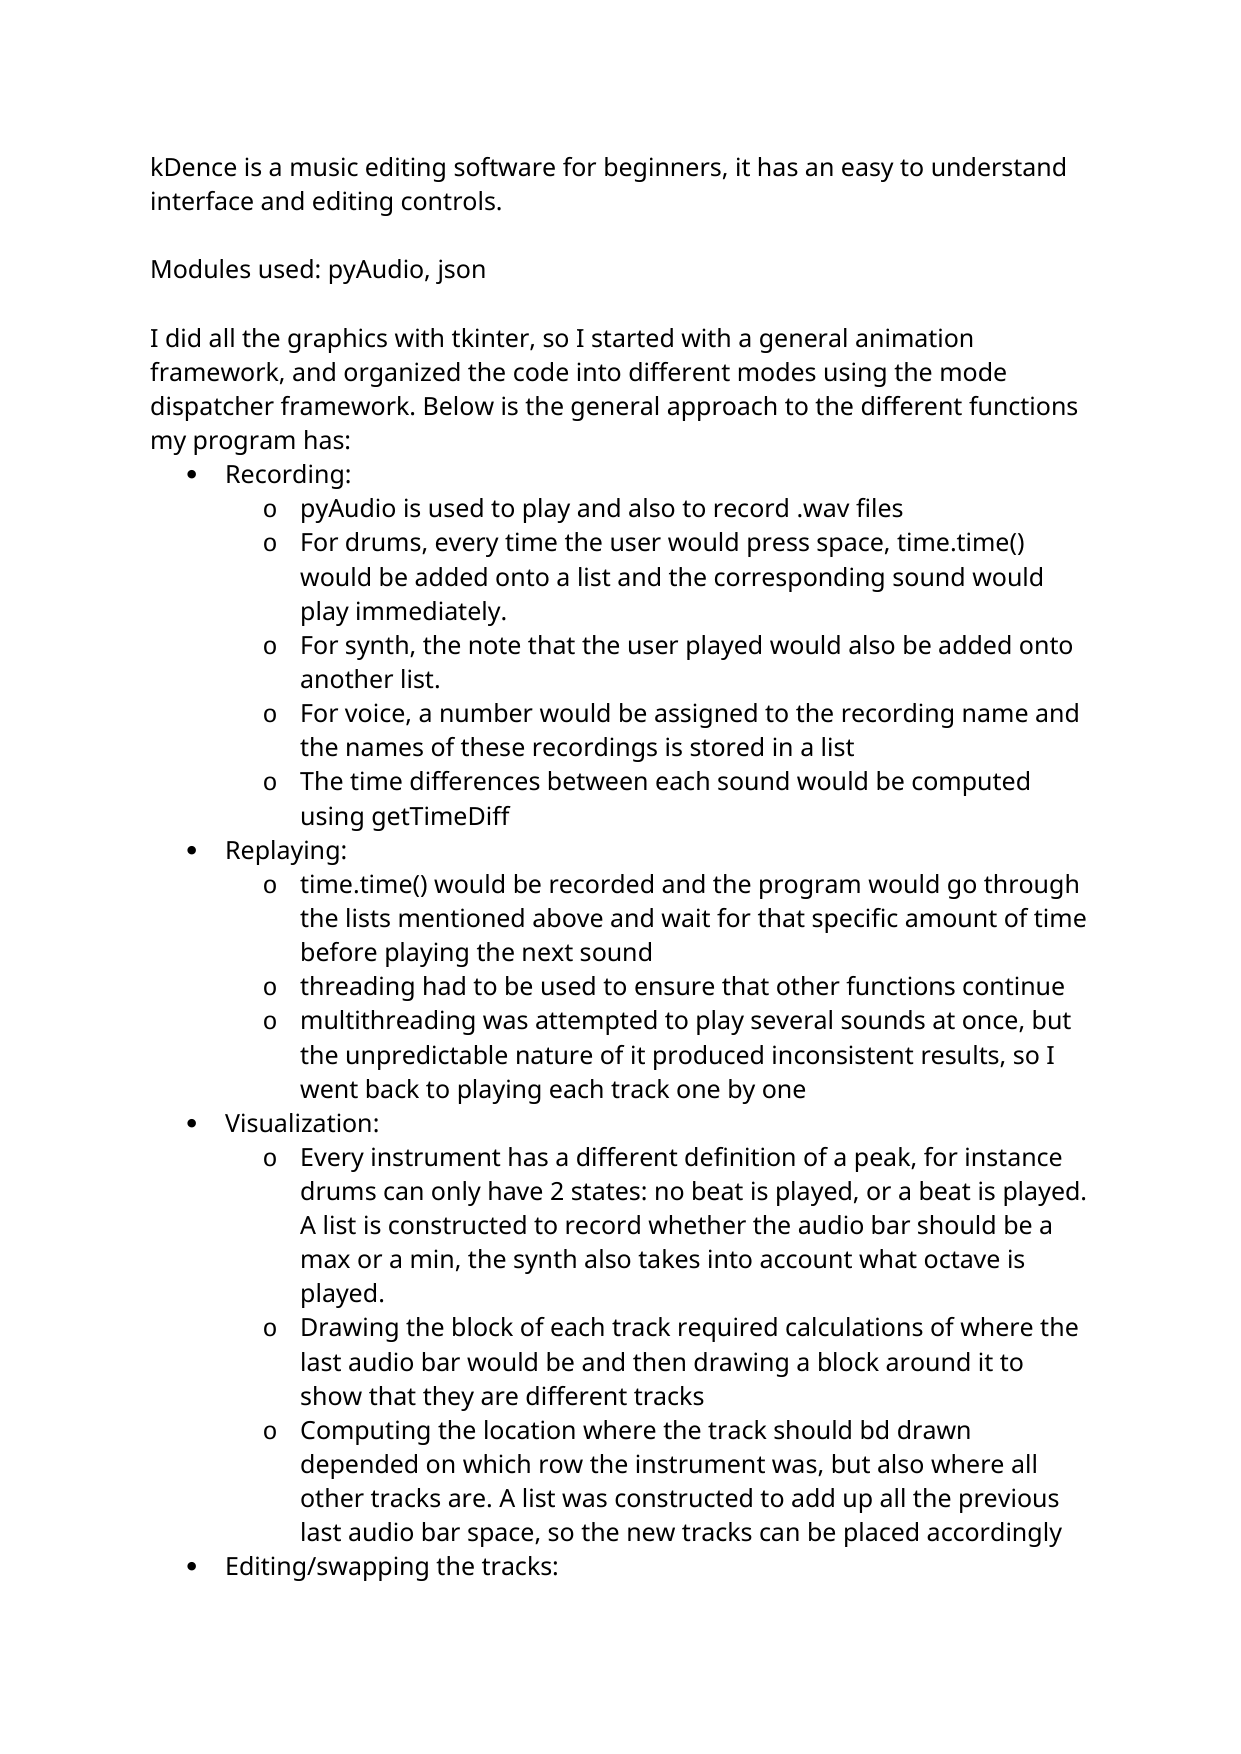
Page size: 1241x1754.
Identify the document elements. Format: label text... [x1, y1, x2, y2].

list Computing the location where the track should bd drawn depended on which row the instrument was, but also where all other tracks are. A list was constructed to add up all the previous last audio bar space, so the new tracks can be placed accordingly [262, 1412, 1090, 1549]
list For synth, the note that the user played would also be added onto another list. [262, 627, 1090, 696]
list For voice, a number would be assigned to the recording name and the names of these recordings is stored in a list [262, 696, 1090, 764]
text kDence is a music editing software for beginners, it has an easy to understand interface and editing controls. [150, 150, 1090, 218]
list Every instrument has a different definition of a peak, for instance drums can only have 2 states: no beat is played, or a beat is played. A list is constructed to record whether the audio bar should be a max or a min, the synth also takes into account what octave is played. [262, 1139, 1090, 1310]
list For drums, every time the user would press space, time.time() would be added onto a list and the corresponding sound would play immediately. [262, 525, 1090, 627]
list Drawing the block of each track required calculations of where the last audio bar would be and then drawing a block around it to show that they are different tracks [262, 1310, 1090, 1412]
list threading had to be used to ensure that other functions continue [262, 969, 1090, 1003]
list The time differences between each sound would be computed using getTimeDiff [262, 764, 1090, 832]
text I did all the graphics with tkinter, so I started with a general animation framework, and organized the code into different modes using the mode dispatcher framework. Below is the general approach to the different functions my program has: [150, 320, 1090, 457]
list time.time() would be recorded and the program would go through the lists mentioned above and wait for that specific amount of time before playing the next sound [262, 866, 1090, 969]
list Replaying: [187, 832, 1090, 866]
list multithreading was attempted to play several sounds at once, but the unpredictable nature of it produced inconsistent results, so I went back to playing each track one by one [262, 1003, 1090, 1105]
text Modules used: pyAudio, json [150, 252, 1090, 286]
list Editing/swapping the tracks: [187, 1549, 1090, 1583]
list Visualization: [187, 1105, 1090, 1139]
list pyAudio is used to play and also to record .wav files [262, 491, 1090, 525]
list Recording: [187, 457, 1090, 491]
